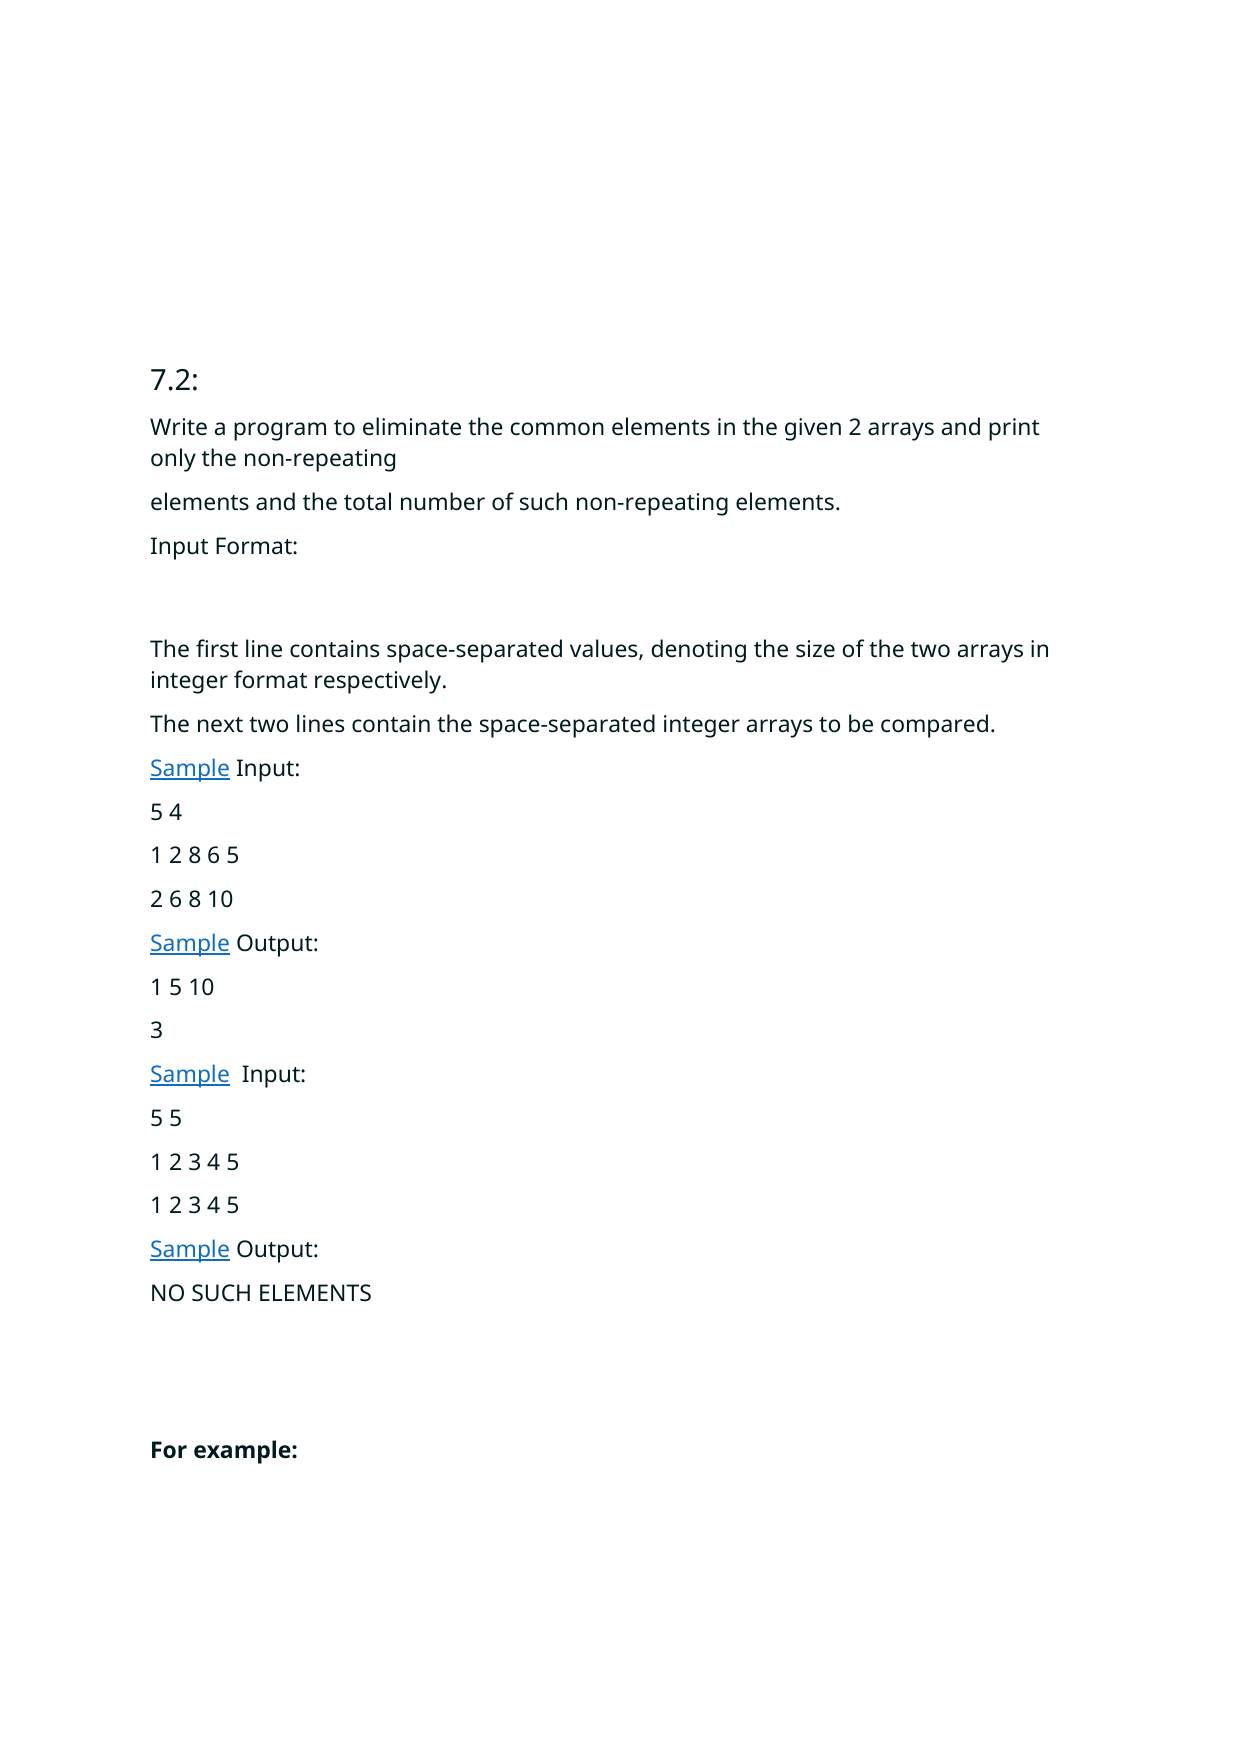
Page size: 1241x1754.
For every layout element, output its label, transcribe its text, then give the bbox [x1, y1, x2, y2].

text 1 2 3 4 5 [150, 1189, 1090, 1220]
text Sample Output: [150, 927, 1090, 958]
text Input Format: [150, 530, 1090, 561]
text 5 4 [150, 795, 1090, 827]
text NO SUCH ELEMENTS [150, 1277, 1090, 1308]
text Sample Input: [150, 752, 1090, 783]
text The next two lines contain the space-separated integer arrays to be compared. [150, 708, 1090, 739]
text 1 5 10 [150, 970, 1090, 1002]
text 2 6 8 10 [150, 883, 1090, 914]
text 7.2: [150, 359, 1090, 398]
text For example: [150, 1434, 1090, 1466]
text 1 2 3 4 5 [150, 1145, 1090, 1177]
text 5 5 [150, 1102, 1090, 1133]
text Sample Input: [150, 1058, 1090, 1089]
text Write a program to eliminate the common elements in the given 2 arrays and print only the non-repeating [150, 411, 1090, 473]
text 1 2 8 6 5 [150, 839, 1090, 870]
text 3 [150, 1014, 1090, 1045]
text The first line contains space-separated values, denoting the size of the two arrays in integer format respectively. [150, 633, 1090, 695]
text Sample Output: [150, 1233, 1090, 1264]
text elements and the total number of such non-repeating elements. [150, 486, 1090, 517]
